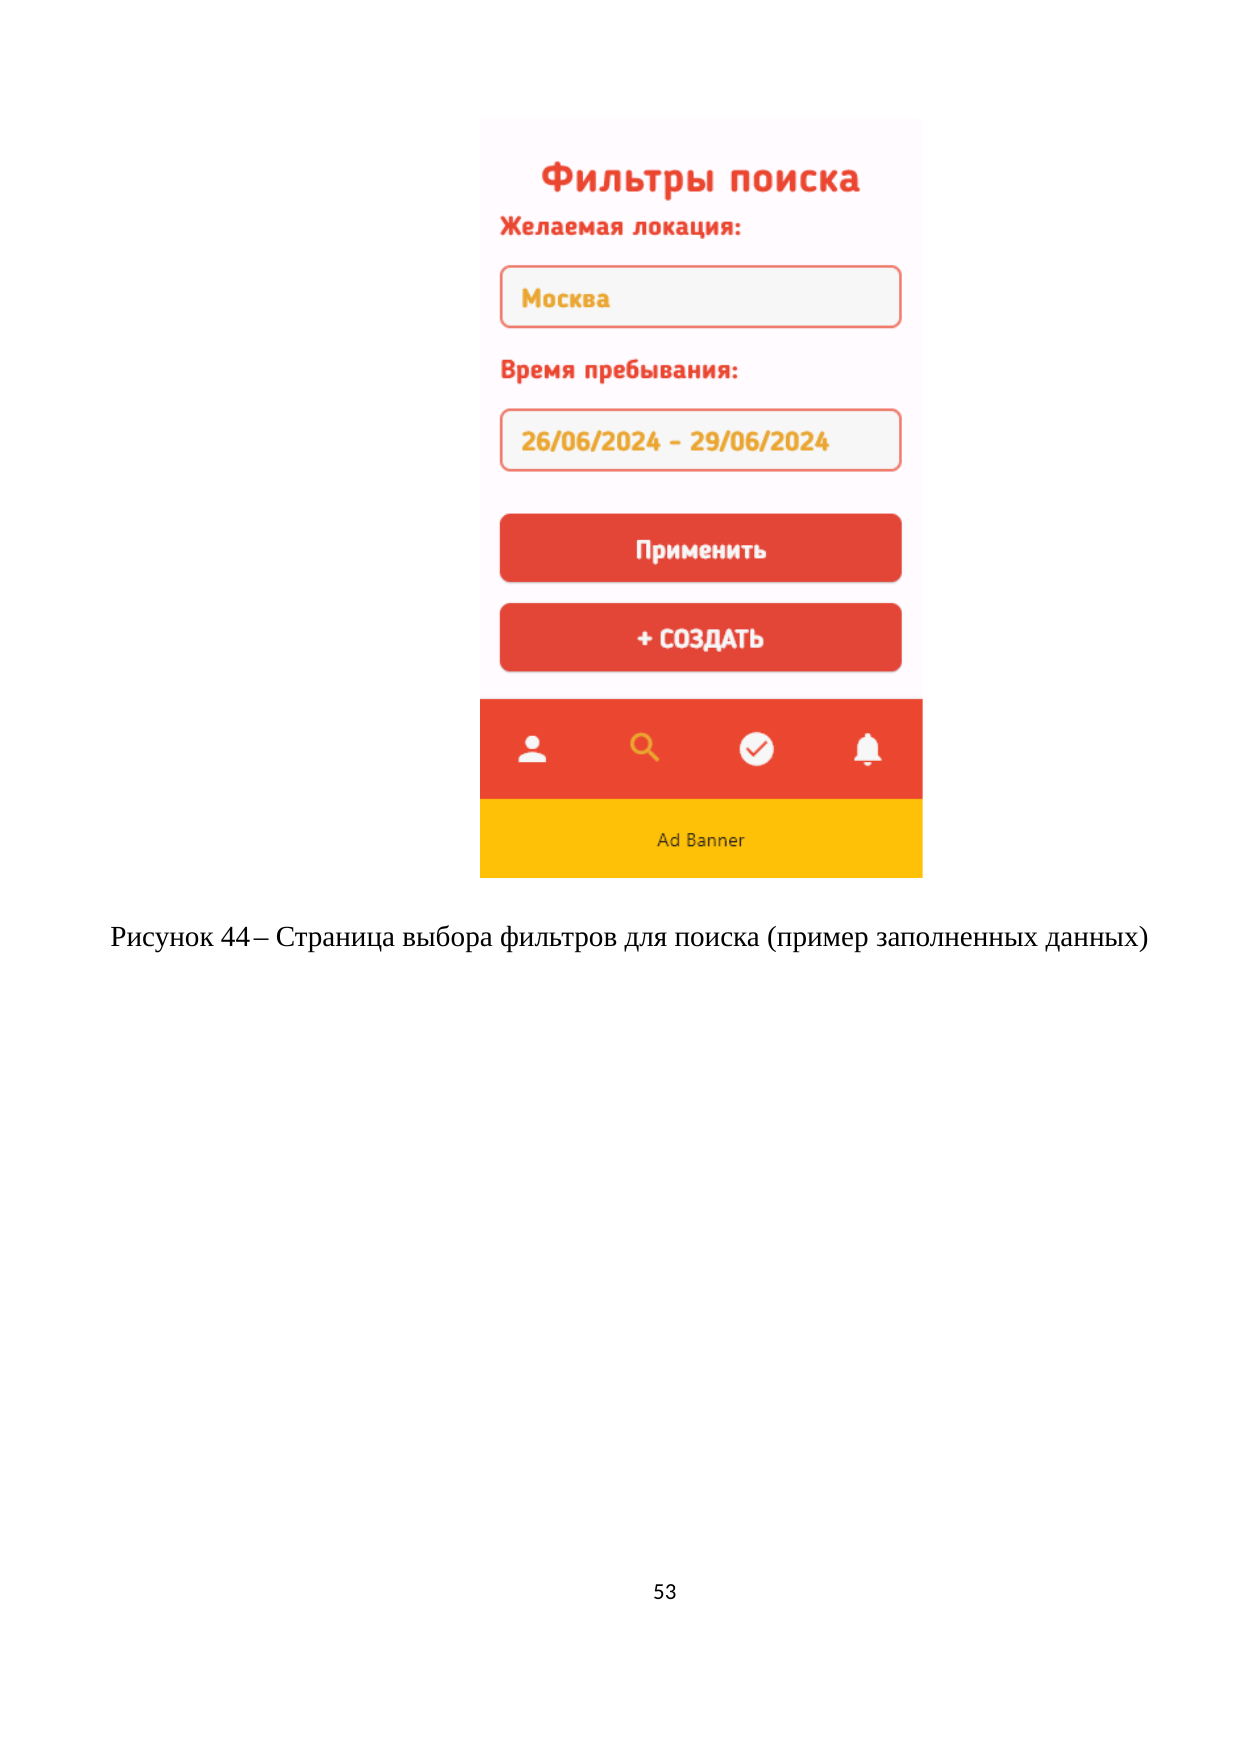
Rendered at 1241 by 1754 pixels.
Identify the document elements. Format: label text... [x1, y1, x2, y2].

text – Страница выбора фильтров для поиска (пример заполненных данных) [177, 919, 1152, 953]
picture [480, 118, 923, 878]
